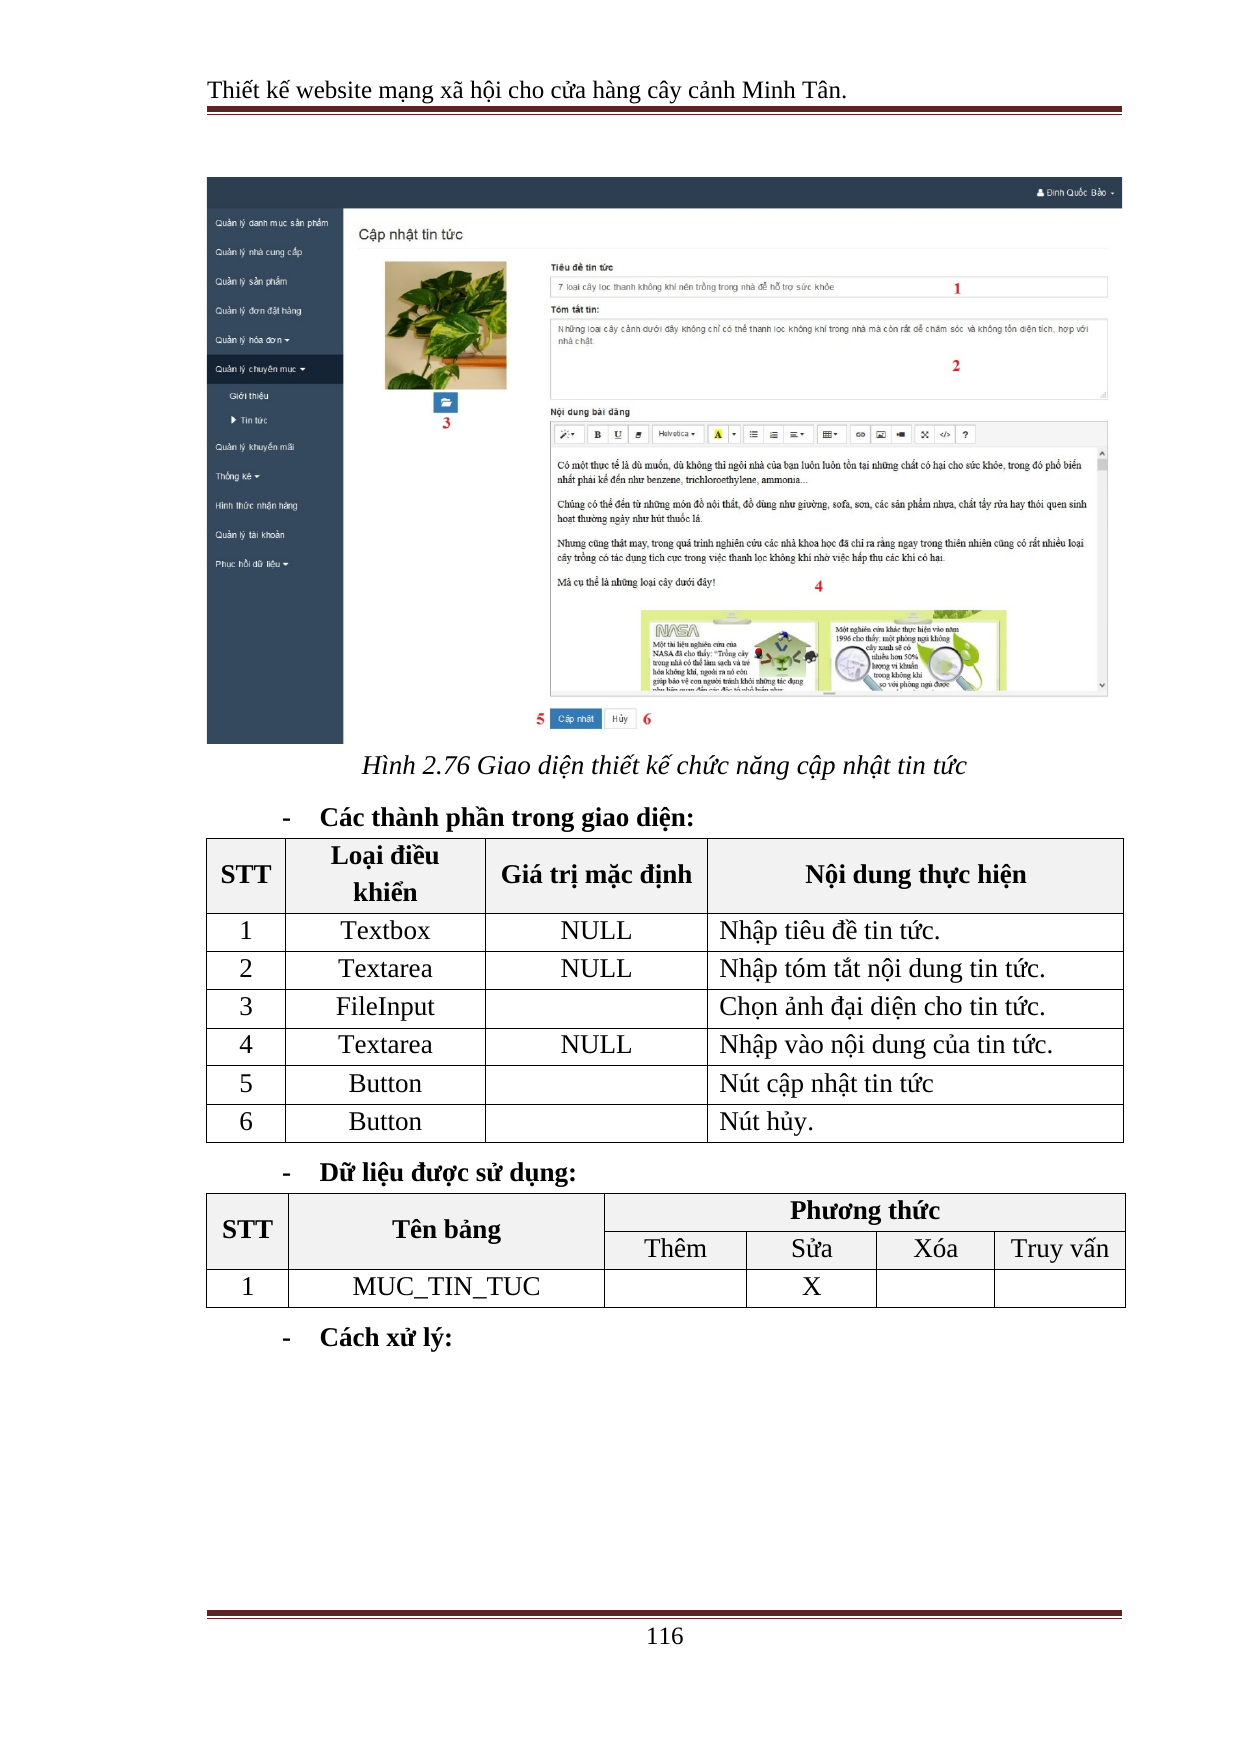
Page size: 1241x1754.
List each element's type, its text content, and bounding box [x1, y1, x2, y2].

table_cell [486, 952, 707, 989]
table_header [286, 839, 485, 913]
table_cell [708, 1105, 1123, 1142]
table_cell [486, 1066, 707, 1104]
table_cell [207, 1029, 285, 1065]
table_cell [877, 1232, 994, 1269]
list Các thành phần trong giao diện: [282, 801, 1122, 832]
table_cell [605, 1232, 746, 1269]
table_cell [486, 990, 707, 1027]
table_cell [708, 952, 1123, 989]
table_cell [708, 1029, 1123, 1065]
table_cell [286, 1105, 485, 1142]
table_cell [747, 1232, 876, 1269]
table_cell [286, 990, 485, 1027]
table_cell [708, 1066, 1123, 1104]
text Hình 2.76 Giao diện thiết kế chức năng cập nhật tin tức [207, 749, 1122, 780]
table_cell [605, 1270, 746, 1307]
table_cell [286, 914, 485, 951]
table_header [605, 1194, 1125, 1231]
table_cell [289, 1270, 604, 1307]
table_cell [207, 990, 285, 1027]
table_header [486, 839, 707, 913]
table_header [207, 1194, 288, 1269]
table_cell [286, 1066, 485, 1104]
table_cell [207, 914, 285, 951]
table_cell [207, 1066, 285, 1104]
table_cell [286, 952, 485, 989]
picture [206, 177, 1123, 744]
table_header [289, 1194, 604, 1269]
list Cách xử lý: [282, 1321, 1122, 1352]
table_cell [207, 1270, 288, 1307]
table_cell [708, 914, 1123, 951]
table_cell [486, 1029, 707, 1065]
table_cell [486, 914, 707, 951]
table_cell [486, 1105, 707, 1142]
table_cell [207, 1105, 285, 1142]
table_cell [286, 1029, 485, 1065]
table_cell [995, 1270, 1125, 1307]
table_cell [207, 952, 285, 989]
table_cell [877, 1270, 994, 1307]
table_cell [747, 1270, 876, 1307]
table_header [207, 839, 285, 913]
list Dữ liệu được sử dụng: [282, 1156, 1122, 1187]
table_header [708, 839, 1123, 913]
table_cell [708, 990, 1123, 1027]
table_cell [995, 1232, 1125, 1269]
